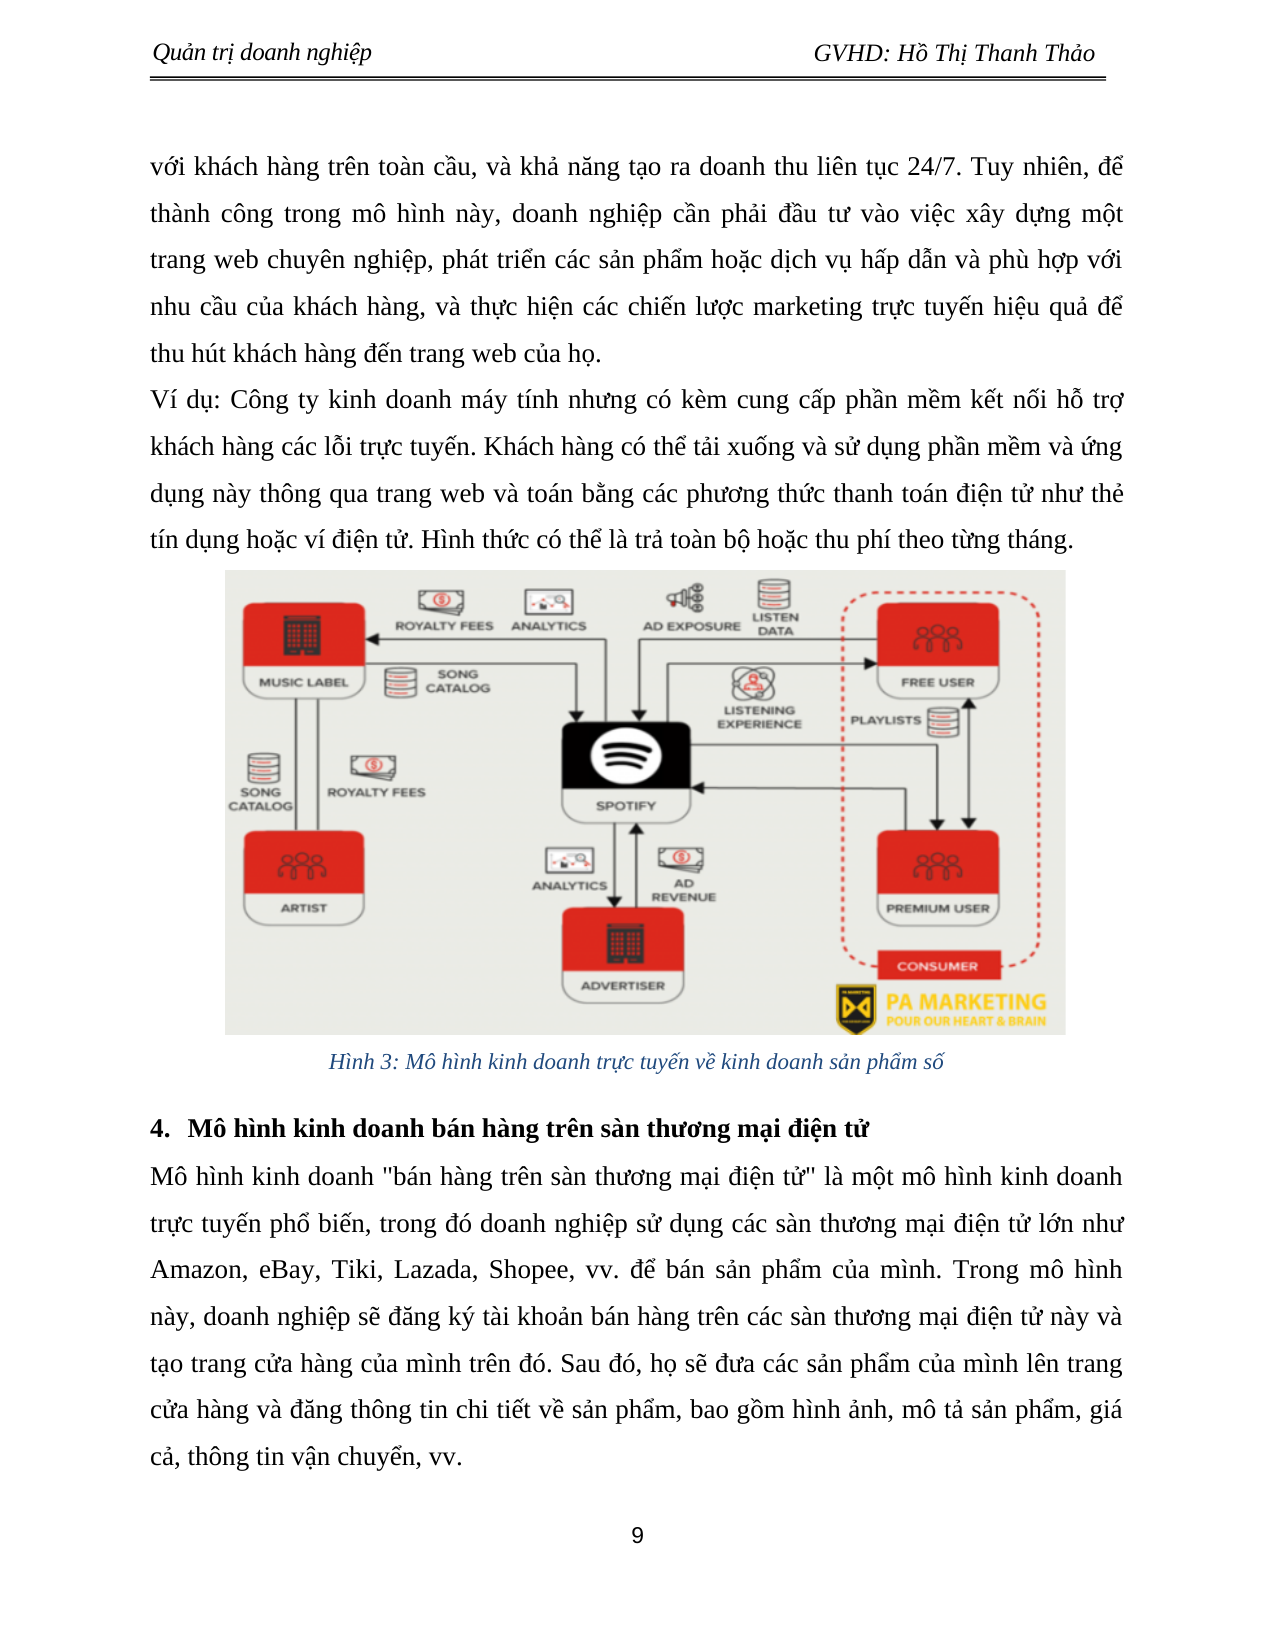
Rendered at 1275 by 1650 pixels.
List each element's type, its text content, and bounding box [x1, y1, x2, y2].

text Hình 3: Mô hình kinh doanh trực tuyến về kinh doanh sản phẩm số [150, 1048, 1125, 1074]
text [150, 150, 1125, 368]
picture [225, 570, 1066, 1035]
text Mô hình kinh doanh "bán hàng trên sàn thương mại điện tử" là một mô hình kinh doanh trực tuyến phổ biến, trong đó doanh nghiệp sử dụng các sàn thương mại điện tử lớn như Amazon, eBay, Tiki, Lazada, Shopee, vv. để bán sản phẩm của mình. Trong mô hình này, doanh nghiệp sẽ đăng ký tài khoản bán hàng trên các sàn thương mại điện tử này và tạo trang cửa hàng của mình trên đó. Sau đó, họ sẽ đưa các sản phẩm của mình lên trang cửa hàng và đăng thông tin chi tiết về sản phẩm, bao gồm hình ảnh, mô tả sản phẩm, giá cả, thông tin vận chuyển, vv. [150, 1160, 1125, 1471]
subtitle Mô hình kinh doanh bán hàng trên sàn thương mại điện tử [150, 1112, 1125, 1143]
text Ví dụ: Công ty kinh doanh máy tính nhưng có kèm cung cấp phần mềm kết nối hỗ trợ khách hàng các lỗi trực tuyến. Khách hàng có thể tải xuống và sử dụng phần mềm và ứng dụng này thông qua trang web và toán bằng các phương thức thanh toán điện tử như thẻ tín dụng hoặc ví điện tử. Hình thức có thể là trả toàn bộ hoặc thu phí theo từng tháng. [150, 383, 1125, 554]
